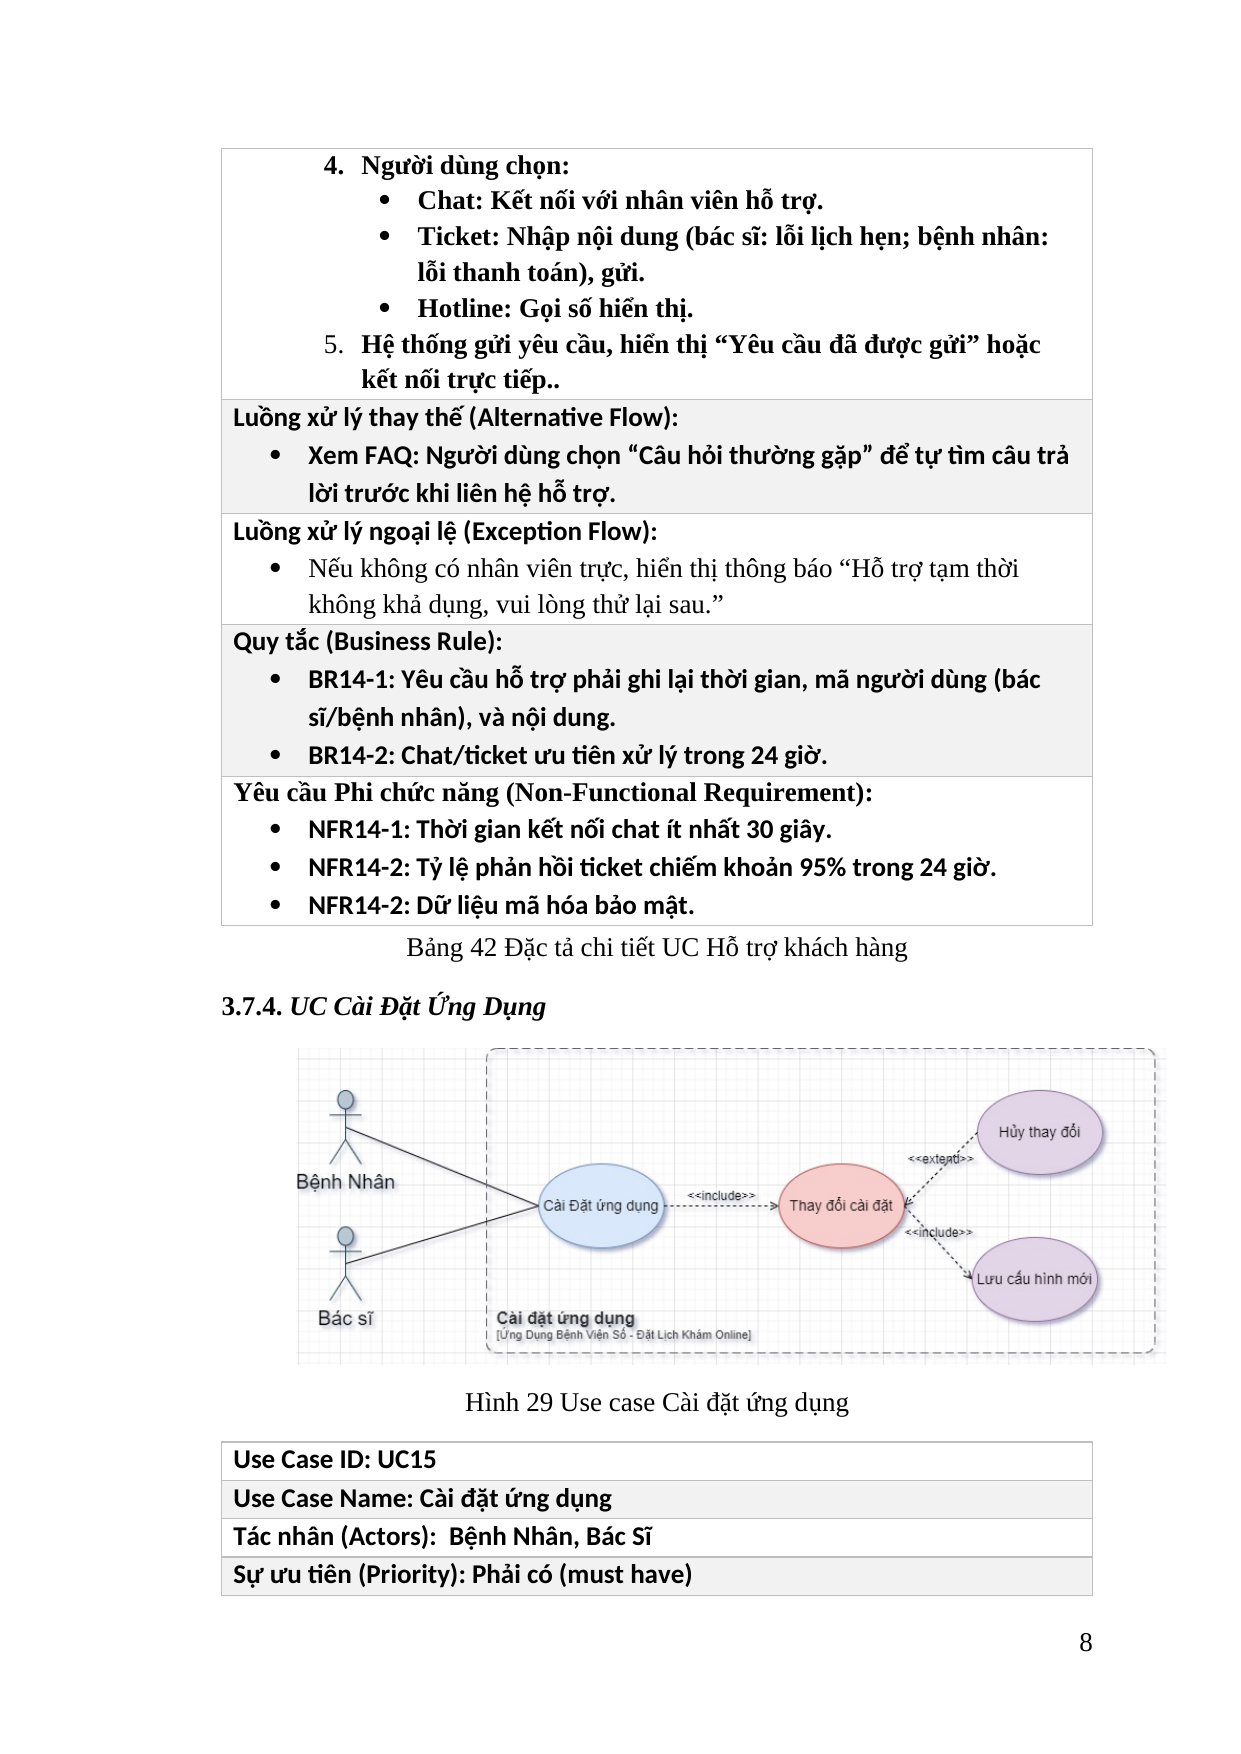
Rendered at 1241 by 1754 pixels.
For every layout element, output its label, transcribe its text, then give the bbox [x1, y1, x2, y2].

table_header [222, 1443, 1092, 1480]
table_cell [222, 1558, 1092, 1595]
subtitle UC Cài Đặt Ứng Dụng [221, 990, 1092, 1021]
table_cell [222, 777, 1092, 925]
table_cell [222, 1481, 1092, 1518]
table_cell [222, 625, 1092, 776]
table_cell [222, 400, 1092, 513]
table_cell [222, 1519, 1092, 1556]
picture [296, 1048, 1167, 1365]
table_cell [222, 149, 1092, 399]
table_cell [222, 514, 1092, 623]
